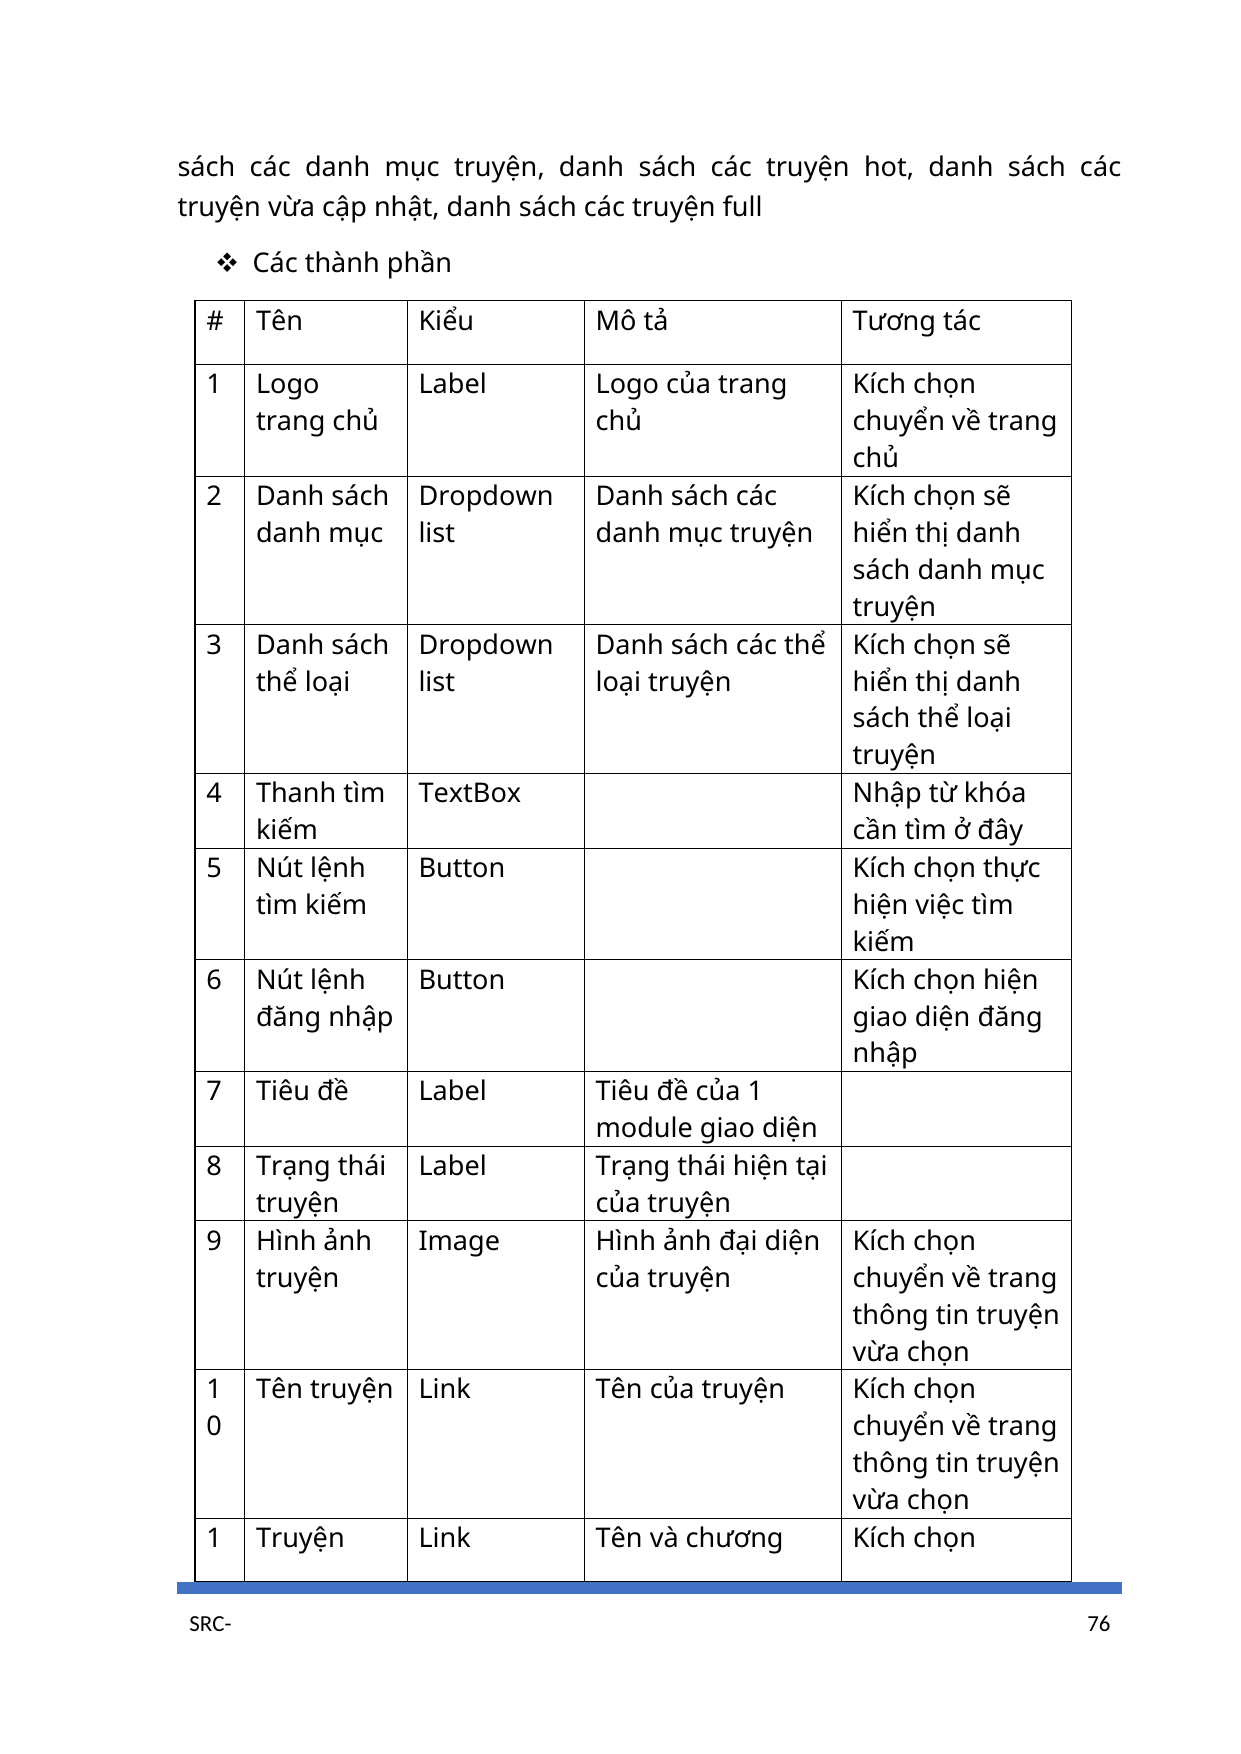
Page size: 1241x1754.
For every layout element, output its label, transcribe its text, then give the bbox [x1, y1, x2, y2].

table_cell 4 [196, 774, 244, 847]
table_cell Hình ảnh đại diện của truyện [585, 1221, 841, 1369]
table_cell Nút lệnh tìm kiếm [245, 849, 407, 959]
list Các thành phần [215, 244, 1122, 281]
table_cell [842, 1072, 1071, 1146]
table_cell 8 [196, 1147, 244, 1220]
table_cell [585, 849, 841, 959]
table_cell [585, 1519, 841, 1581]
table_cell Thanh tìm kiếm [245, 774, 407, 847]
table_header Tương tác [842, 301, 1071, 364]
table_cell Trạng thái hiện tại của truyện [585, 1147, 841, 1220]
table_cell Dropdown list [408, 477, 584, 624]
table_cell Tên truyện [245, 1370, 407, 1517]
table_cell Button [408, 960, 584, 1071]
table_cell Danh sách các danh mục truyện [585, 477, 841, 624]
table_cell TextBox [408, 774, 584, 847]
table_cell Kích chọn sẽ hiển thị danh sách thể loại truyện [842, 625, 1071, 773]
table_cell 6 [196, 960, 244, 1071]
table_cell [842, 1147, 1071, 1220]
table_cell Label [408, 1072, 584, 1146]
table_header # [196, 301, 244, 364]
table_cell 7 [196, 1072, 244, 1146]
table_header Kiểu [408, 301, 584, 364]
table_header Tên [245, 301, 407, 364]
table_cell Logo trang chủ [245, 365, 407, 476]
table_header Mô tả [585, 301, 841, 364]
table_cell Kích chọn thực hiện việc tìm kiếm [842, 849, 1071, 959]
table_cell [585, 774, 841, 847]
table_cell Kích chọn sẽ hiển thị danh sách danh mục truyện [842, 477, 1071, 624]
table_cell 3 [196, 625, 244, 773]
table_cell Danh sách thể loại [245, 625, 407, 773]
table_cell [842, 1370, 1071, 1517]
table_cell 9 [196, 1221, 244, 1369]
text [177, 148, 1122, 224]
table_cell Trạng thái truyện [245, 1147, 407, 1220]
table_cell Button [408, 849, 584, 959]
table_cell 1 [196, 365, 244, 476]
table_cell Image [408, 1221, 584, 1369]
table_cell Logo của trang chủ [585, 365, 841, 476]
table_cell [585, 960, 841, 1071]
table_cell Danh sách danh mục [245, 477, 407, 624]
table_cell Nút lệnh đăng nhập [245, 960, 407, 1071]
table_cell Dropdown list [408, 625, 584, 773]
table_cell Kích chọn hiện giao diện đăng nhập [842, 960, 1071, 1071]
table_cell Tiêu đề [245, 1072, 407, 1146]
table_cell Link [408, 1370, 584, 1517]
table_cell Link [408, 1519, 584, 1581]
table_cell Hình ảnh truyện [245, 1221, 407, 1369]
table_cell 11 [196, 1519, 244, 1581]
table_cell Kích chọn chuyển về trang chủ [842, 365, 1071, 476]
table_cell Tên của truyện [585, 1370, 841, 1517]
table_cell 2 [196, 477, 244, 624]
table_cell Danh sách các thể loại truyện [585, 625, 841, 773]
table_cell 10 [196, 1370, 244, 1517]
table_cell Tiêu đề của 1 module giao diện [585, 1072, 841, 1146]
table_cell Label [408, 1147, 584, 1220]
table_cell 5 [196, 849, 244, 959]
table_cell Truyện vừa đọc [245, 1519, 407, 1581]
table_cell Kích chọn chuyển về trang thông tin truyện vừa chọn [842, 1221, 1071, 1369]
table_cell Nhập từ khóa cần tìm ở đây [842, 774, 1071, 847]
table_cell Label [408, 365, 584, 476]
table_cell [842, 1519, 1071, 1581]
